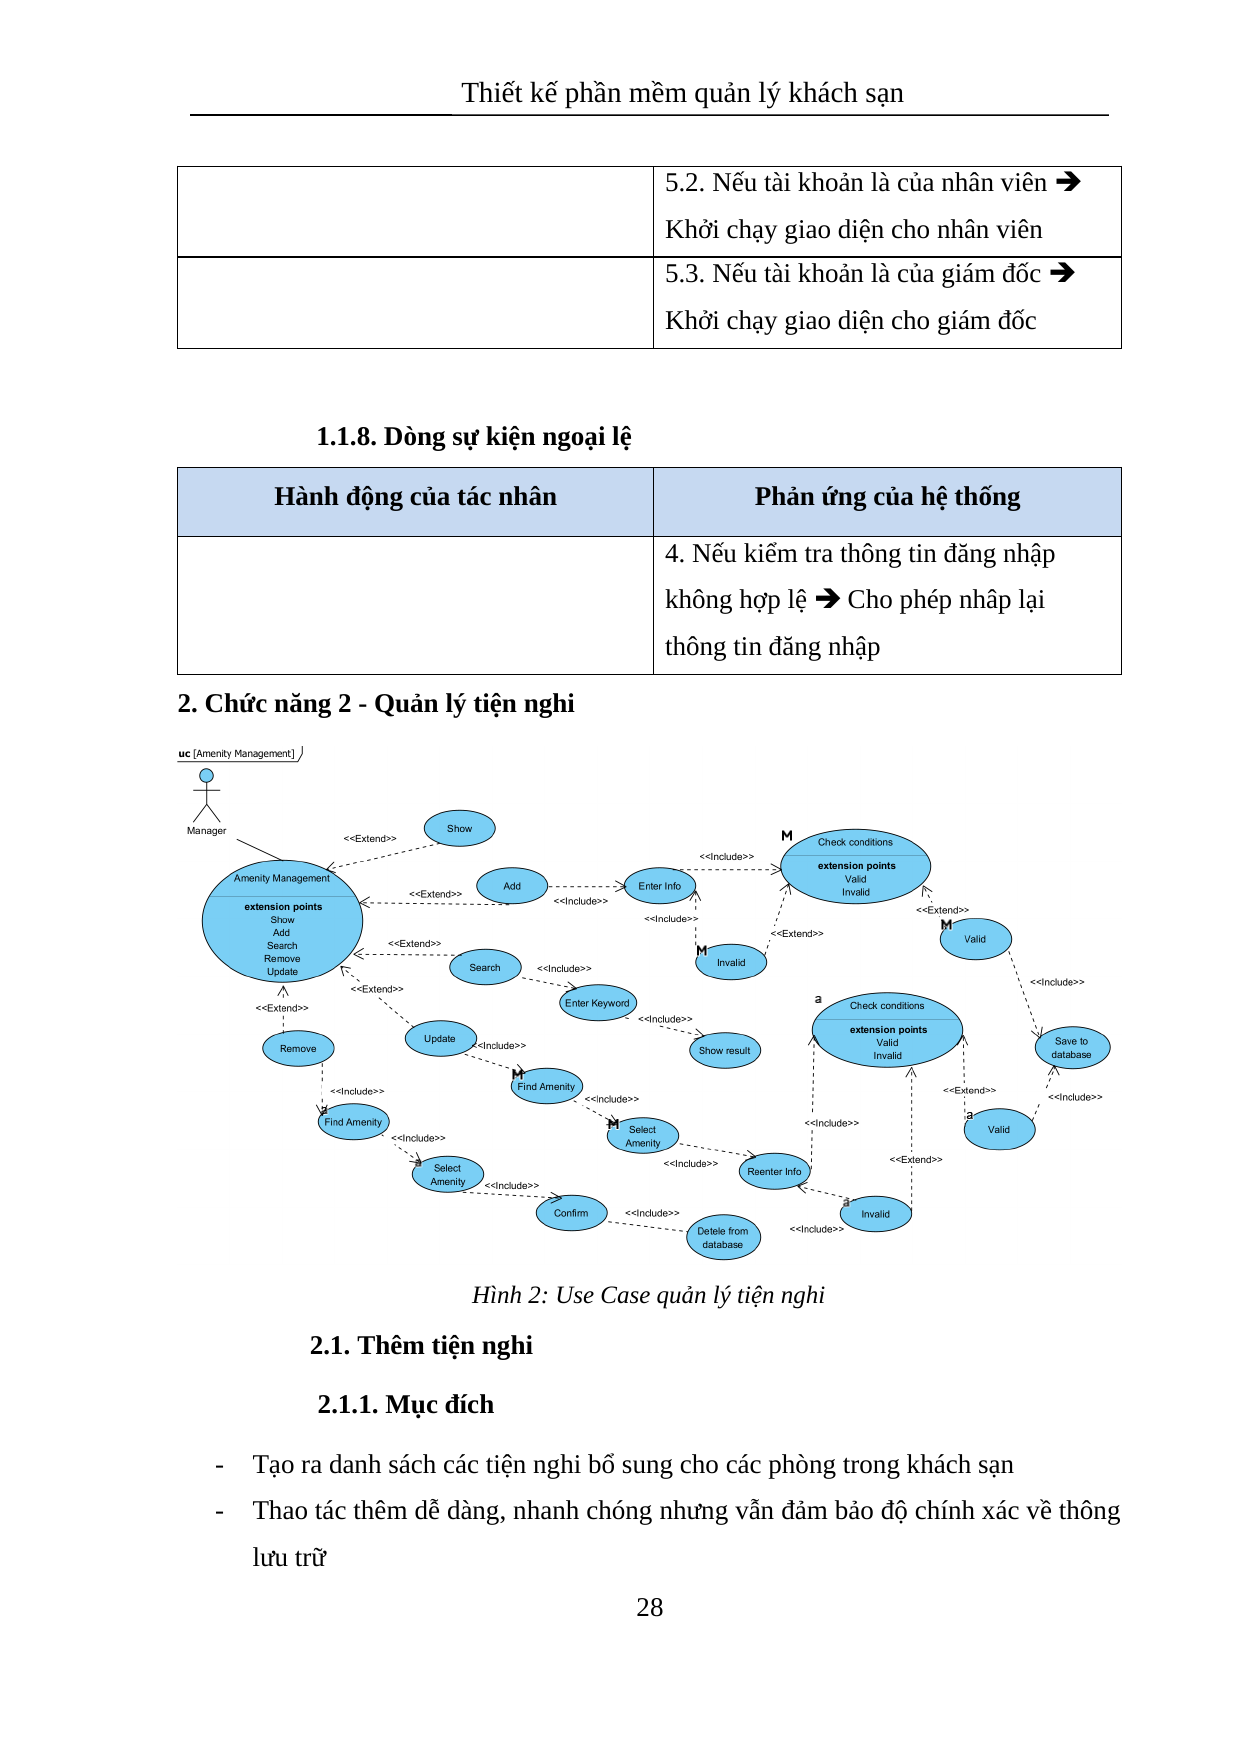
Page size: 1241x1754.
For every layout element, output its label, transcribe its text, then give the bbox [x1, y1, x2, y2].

table_cell 4. Nếu kiểm tra thông tin đăng nhập không hợp lệ Cho phép nhâp lại thông tin đăng nhập [654, 537, 1121, 673]
table_cell 5.3. Nếu tài khoản là của giám đốc Khởi chạy giao diện cho giám đốc [654, 258, 1121, 347]
text Hình 2: Use Case quản lý tiện nghi [177, 1280, 1122, 1308]
text Chức năng 2 - Quản lý tiện nghi [177, 687, 1122, 718]
list Tạo ra danh sách các tiện nghi bổ sung cho các phòng trong khách sạn [215, 1448, 1122, 1479]
picture [177, 746, 1123, 1265]
text Mục đích [259, 1388, 1122, 1420]
table_cell [178, 537, 653, 673]
list Thao tác thêm dễ dàng, nhanh chóng nhưng vẫn đảm bảo độ chính xác về thông lưu trữ [215, 1494, 1122, 1572]
table_header Hành động của tác nhân [178, 468, 653, 536]
table_cell [178, 167, 653, 256]
table_cell 5.2. Nếu tài khoản là của nhân viên Khởi chạy giao diện cho nhân viên [654, 167, 1121, 256]
table_header Phản ứng của hệ thống [654, 468, 1121, 536]
text Dòng sự kiện ngoại lệ [257, 420, 1122, 451]
text Thêm tiện nghi [251, 1329, 1122, 1361]
table_cell [178, 258, 653, 347]
